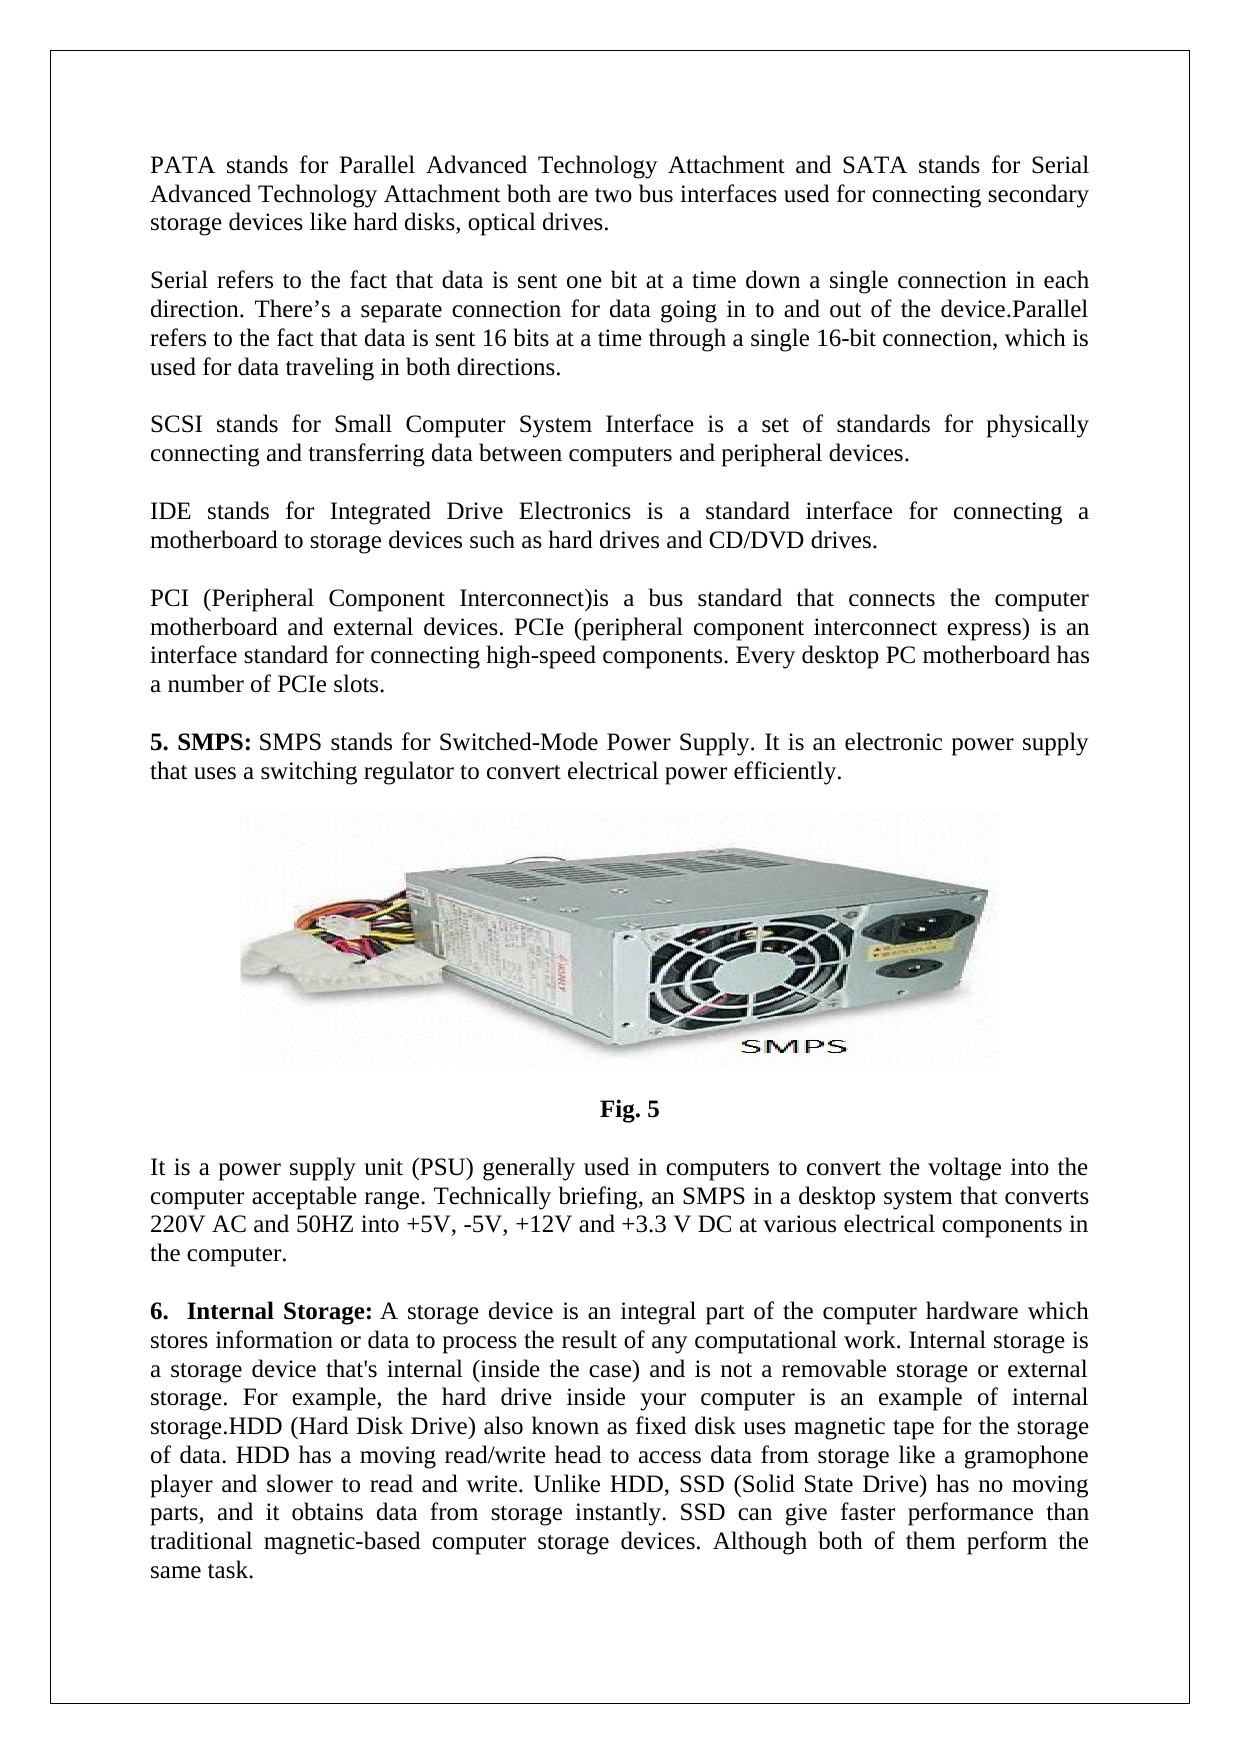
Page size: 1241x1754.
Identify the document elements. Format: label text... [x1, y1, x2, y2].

text PCI (Peripheral Component Interconnect)is a bus standard that connects the computer motherboard and external devices. PCIe (peripheral component interconnect express) is an interface standard for connecting high-speed components. Every desktop PC motherboard has a number of PCIe slots. [150, 583, 1090, 698]
text IDE stands for Integrated Drive Electronics is a standard interface for connecting a motherboard to storage devices such as hard drives and CD/DVD drives. [150, 496, 1090, 554]
text It is a power supply unit (PSU) generally used in computers to convert the voltage into the computer acceptable range. Technically briefing, an SMPS in a desktop system that converts 220V AC and 50HZ into +5V, -5V, +12V and +3.3 V DC at various electrical components in the computer. [150, 1152, 1090, 1267]
text 5. SMPS: SMPS stands for Switched-Mode Power Supply. It is an electronic power supply that uses a switching regulator to convert electrical power efficiently. [150, 727, 1090, 784]
text SCSI stands for Small Computer System Interface is a set of standards for physically connecting and transferring data between computers and peripheral devices. [150, 409, 1090, 467]
text 6. Internal Storage: A storage device is an integral part of the computer hardware which stores information or data to process the result of any computational work. Internal storage is a storage device that's internal (inside the case) and is not a removable storage or external storage. For example, the hard drive inside your computer is an example of internal storage.HDD (Hard Disk Drive) also known as fixed disk uses magnetic tape for the storage of data. HDD has a moving read/write head to access data from storage like a gramophone player and slower to read and write. Unlike HDD, SSD (Solid State Drive) has no moving parts, and it obtains data from storage instantly. SSD can give faster performance than traditional magnetic-based computer storage devices. Although both of them perform the same task. [150, 1296, 1090, 1584]
text Serial refers to the fact that data is sent one bit at a time down a single connection in each direction. There’s a separate connection for data going in to and out of the device.Parallel refers to the fact that data is sent 16 bits at a time through a single 16-bit connection, which is used for data traveling in both directions. [150, 265, 1090, 380]
text PATA stands for Parallel Advanced Technology Attachment and SATA stands for Serial Advanced Technology Attachment both are two bus interfaces used for connecting secondary storage devices like hard disks, optical drives. [150, 150, 1090, 236]
text Fig. 5 [150, 1094, 1090, 1123]
